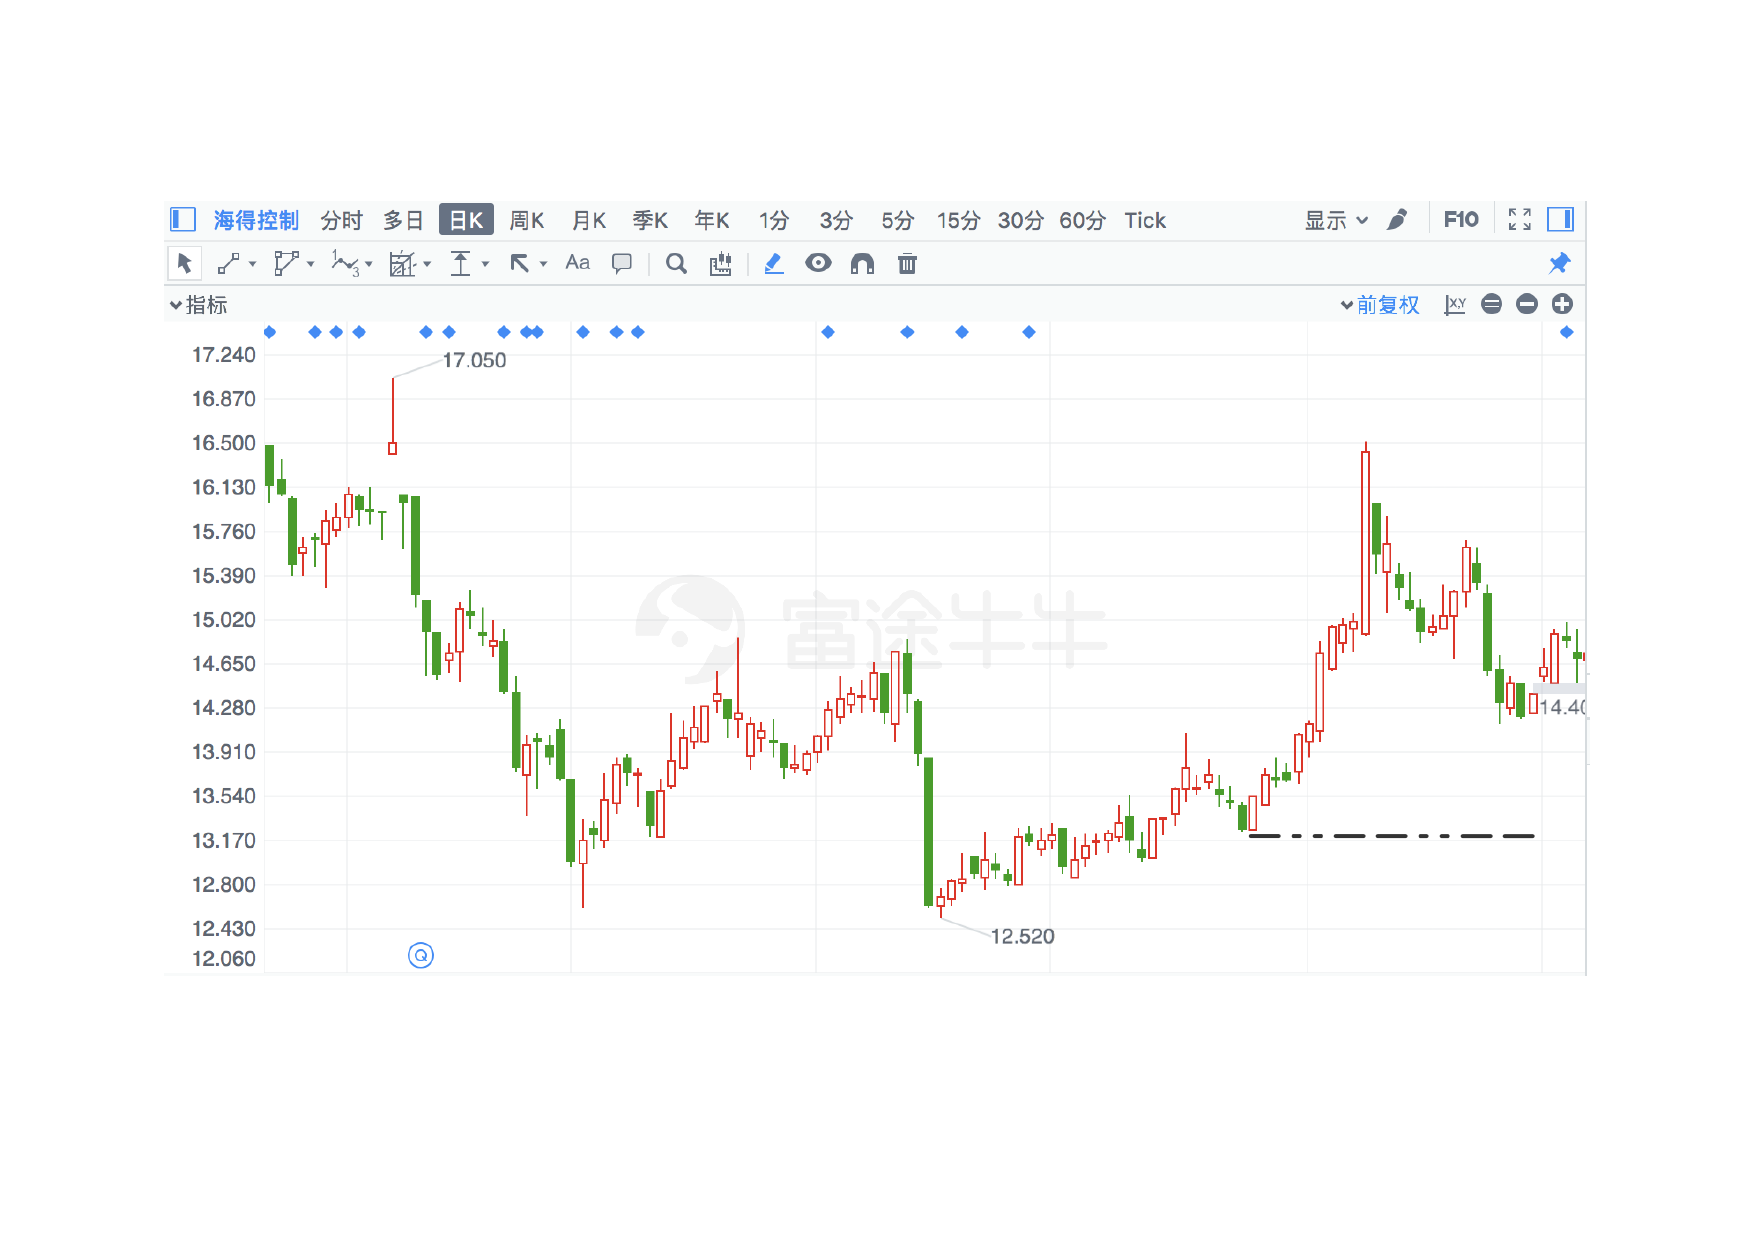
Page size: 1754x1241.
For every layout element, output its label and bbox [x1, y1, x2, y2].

picture [164, 201, 1590, 976]
